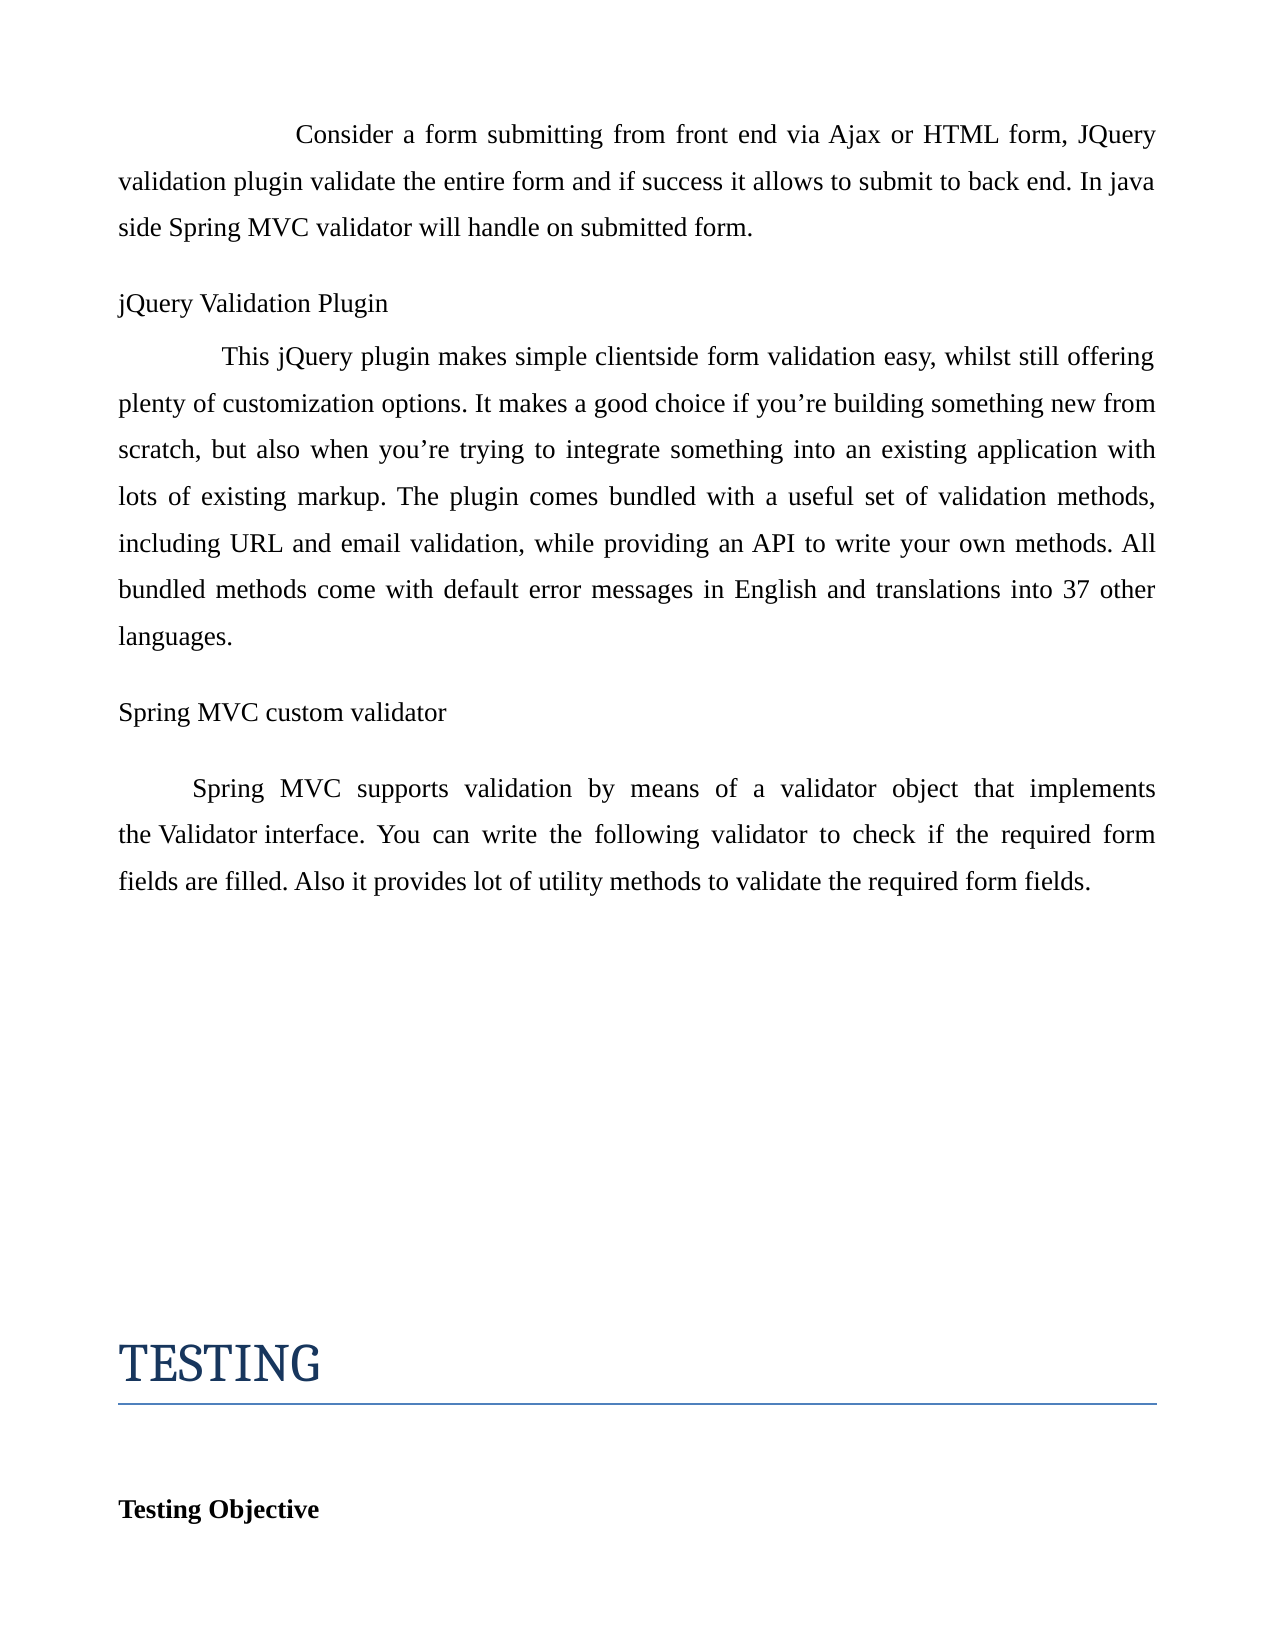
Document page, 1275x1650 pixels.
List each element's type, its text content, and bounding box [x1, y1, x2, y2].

text Spring MVC custom validator [118, 696, 1157, 727]
text Testing Objective [118, 1493, 1157, 1524]
text This jQuery plugin makes simple clientside form validation easy, whilst still offering plenty of customization options. It makes a good choice if you’re building something new from scratch, but also when you’re trying to integrate something into an existing application with lots of existing markup. The plugin comes bundled with a useful set of validation methods, including URL and email validation, while providing an API to write your own methods. All bundled methods come with default error messages in English and translations into 37 other languages. [118, 340, 1157, 651]
subtitle jQuery Validation Plugin [118, 287, 1157, 318]
text Spring MVC supports validation by means of a validator object that implements the Validator interface. You can write the following validator to check if the required form fields are filled. Also it provides lot of utility methods to validate the required form fields. [118, 772, 1157, 896]
text Consider a form submitting from front end via Ajax or HTML form, JQuery validation plugin validate the entire form and if success it allows to submit to back end. In java side Spring MVC validator will handle on submitted form. [118, 118, 1157, 243]
title TESTING [118, 1332, 1157, 1403]
